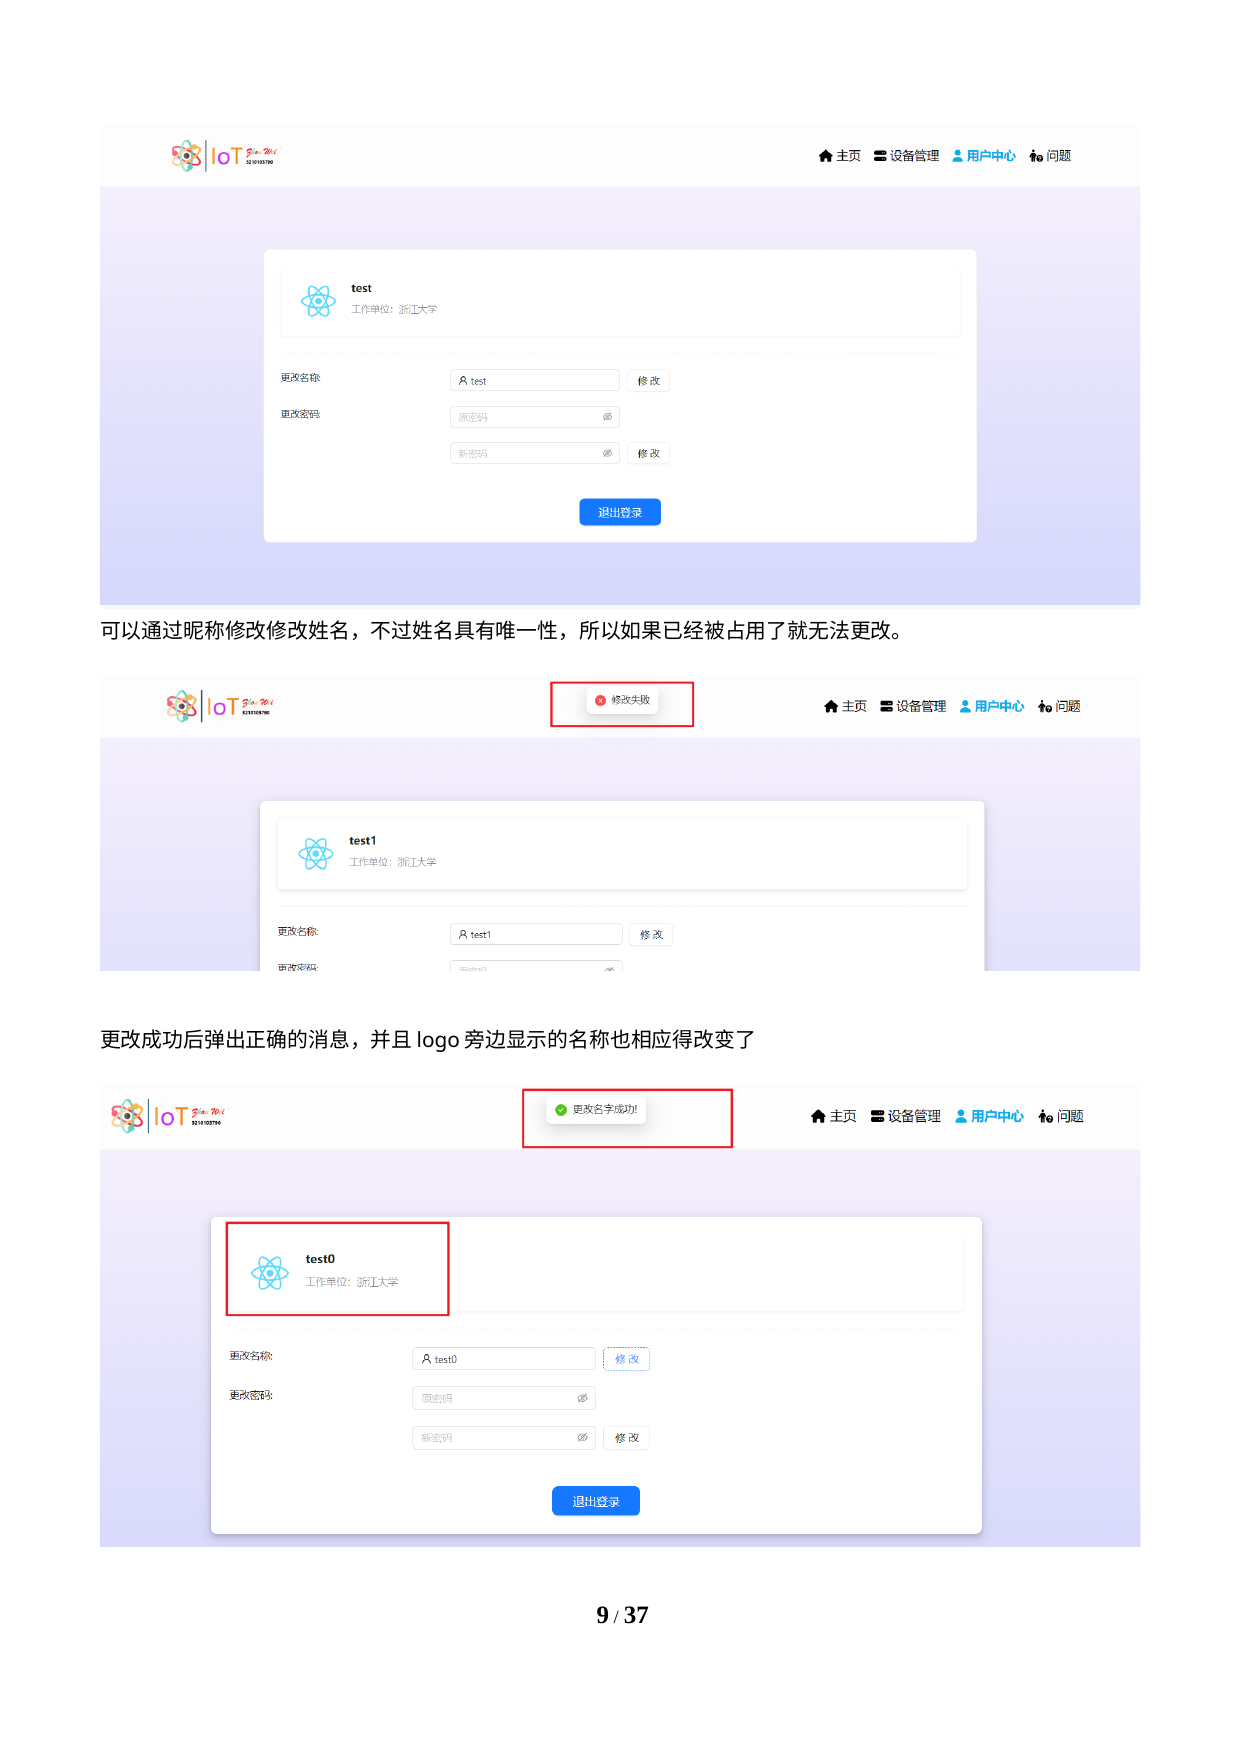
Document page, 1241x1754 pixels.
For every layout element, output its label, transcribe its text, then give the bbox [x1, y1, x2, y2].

text 可以通过昵称修改修改姓名，不过姓名具有唯一性，所以如果已经被占用了就无法更改。 [100, 613, 1140, 645]
picture [99, 675, 1141, 971]
picture [99, 1084, 1141, 1547]
text 更改成功后弹出正确的消息，并且logo旁边显示的名称也相应得改变了 [100, 1022, 1140, 1054]
picture [99, 125, 1141, 609]
